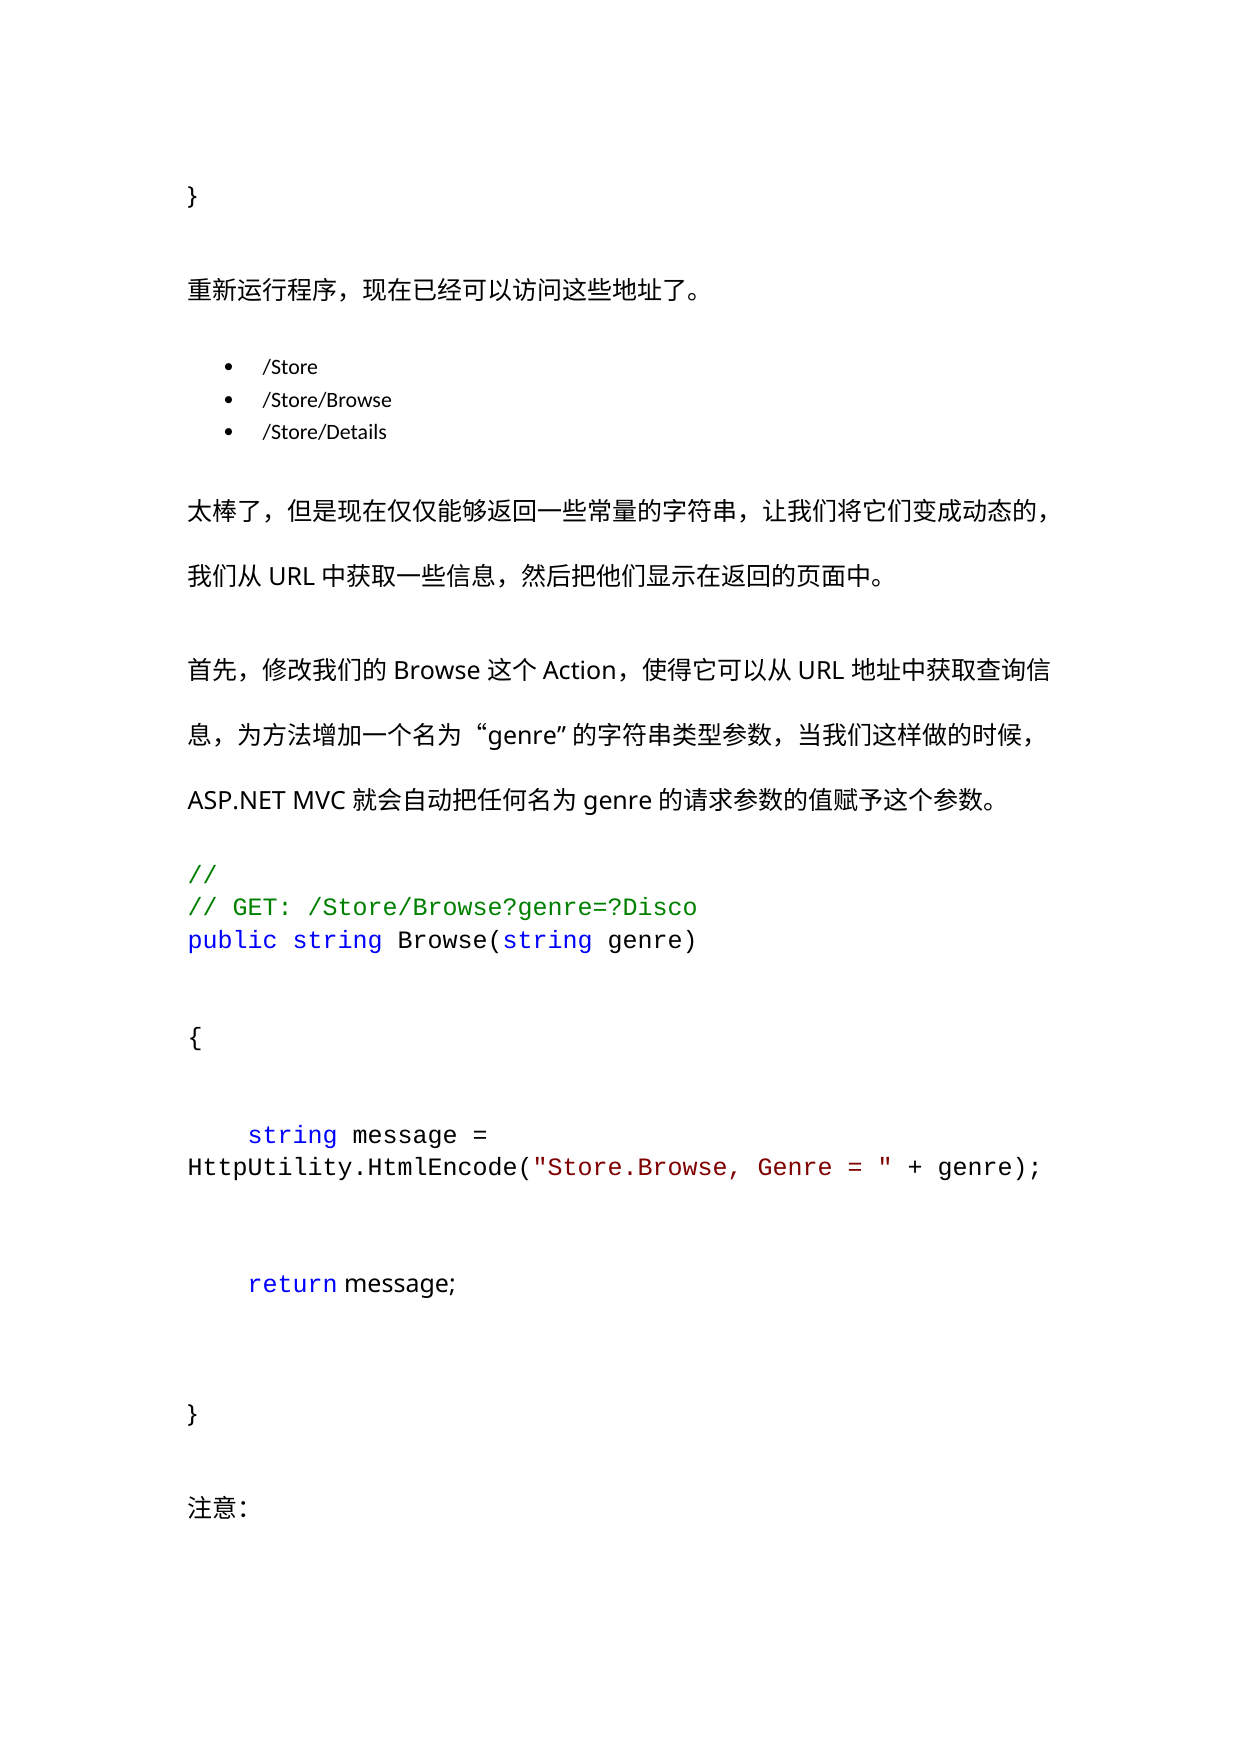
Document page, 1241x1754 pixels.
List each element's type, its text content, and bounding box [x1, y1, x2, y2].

text } [187, 1380, 1053, 1445]
text return message; [187, 1250, 1053, 1380]
text 注意： [187, 1474, 1053, 1539]
text } [187, 162, 1053, 227]
list /Store [225, 350, 1053, 383]
list /Store/Browse [225, 383, 1053, 415]
text 重新运行程序，现在已经可以访问这些地址了。 [187, 256, 1053, 321]
text 首先，修改我们的 Browse 这个 Action，使得它可以从 URL 地址中获取查询信息，为方法增加一个名为“genre” 的字符串类型参数，当我们这样做的时候，ASP.NET MVC 就会自动把任何名为 genre 的请求参数的值赋予这个参数。 [187, 636, 1053, 831]
text string message = HttpUtility.HtmlEncode("Store.Browse, Genre = " + genre); [187, 1120, 1053, 1250]
text { [187, 1023, 1053, 1120]
list /Store/Details [225, 415, 1053, 448]
text // // GET: /Store/Browse?genre=?Disco public string Browse(string genre) [187, 860, 1053, 1023]
text 太棒了，但是现在仅仅能够返回一些常量的字符串，让我们将它们变成动态的，我们从 URL 中获取一些信息，然后把他们显示在返回的页面中。 [187, 477, 1053, 607]
